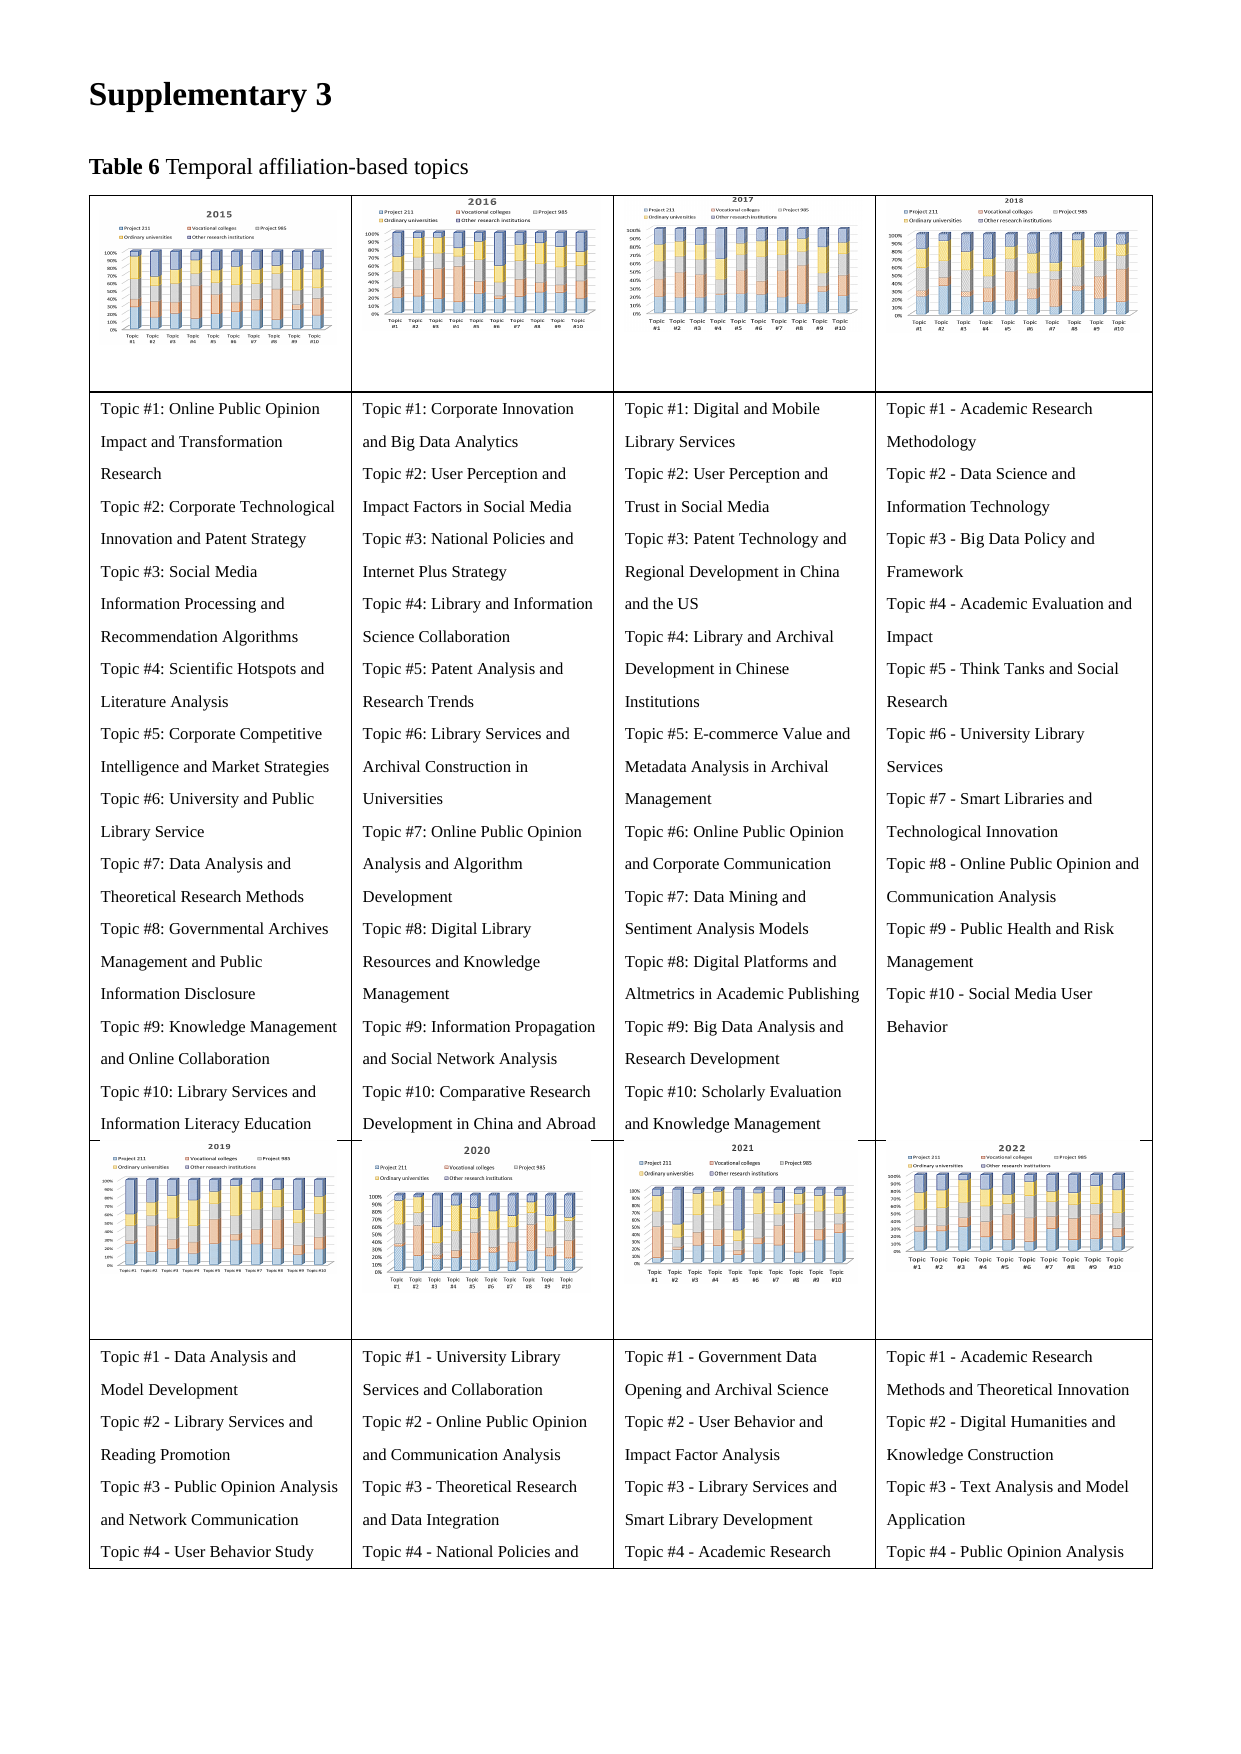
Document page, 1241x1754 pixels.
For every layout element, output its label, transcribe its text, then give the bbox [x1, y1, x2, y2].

table_cell [614, 1141, 875, 1339]
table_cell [876, 1340, 1152, 1568]
table_cell Topic #1: Corporate Innovation and Big Data Analytics Topic #2: User Perception and Impact Factors in Social Media Topic #3: National Policies and Internet Plus Strategy Topic #4: Library and Information Science Collaboration Topic #5: Patent Analysis and Research Trends Topic #6: Library Services and Archival Construction in Universities Topic #7: Online Public Opinion Analysis and Algorithm Development Topic #8: Digital Library Resources and Knowledge Management Topic #9: Information Propagation and Social Network Analysis Topic #10: Comparative Research Development in China and Abroad [352, 393, 613, 1140]
table_cell [352, 1141, 613, 1339]
text Table 6 Temporal affiliation-based topics [89, 150, 1152, 183]
picture [99, 210, 337, 345]
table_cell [90, 1340, 351, 1568]
picture [100, 1140, 337, 1274]
table_header [352, 196, 613, 391]
table_cell Topic #1: Digital and Mobile Library Services Topic #2: User Perception and Trust in Social Media Topic #3: Patent Technology and Regional Development in China and the US Topic #4: Library and Archival Development in Chinese Institutions Topic #5: E-commerce Value and Metadata Analysis in Archival Management Topic #6: Online Public Opinion and Corporate Communication Topic #7: Data Mining and Sentiment Analysis Models Topic #8: Digital Platforms and Altmetrics in Academic Publishing Topic #9: Big Data Analysis and Research Development Topic #10: Scholarly Evaluation and Knowledge Management [614, 393, 875, 1140]
picture [886, 1140, 1140, 1272]
picture [886, 196, 1140, 333]
table_header [876, 196, 1152, 391]
table_cell [876, 1141, 1152, 1339]
text Supplementary 3 [89, 60, 1152, 125]
picture [624, 196, 863, 332]
table_cell [90, 1141, 351, 1339]
picture [362, 1140, 591, 1293]
table_cell Topic #1: Online Public Opinion Impact and Transformation Research Topic #2: Corporate Technological Innovation and Patent Strategy Topic #3: Social Media Information Processing and Recommendation Algorithms Topic #4: Scientific Hotspots and Literature Analysis Topic #5: Corporate Competitive Intelligence and Market Strategies Topic #6: University and Public Library Service Topic #7: Data Analysis and Theoretical Research Methods Topic #8: Governmental Archives Management and Public Information Disclosure Topic #9: Knowledge Management and Online Collaboration Topic #10: Library Services and Information Literacy Education [90, 393, 351, 1140]
table_cell Topic #1 - Academic Research Methodology Topic #2 - Data Science and Information Technology Topic #3 - Big Data Policy and Framework Topic #4 - Academic Evaluation and Impact Topic #5 - Think Tanks and Social Research Topic #6 - University Library Services Topic #7 - Smart Libraries and Technological Innovation Topic #8 - Online Public Opinion and Communication Analysis Topic #9 - Public Health and Risk Management Topic #10 - Social Media User Behavior [876, 393, 1152, 1140]
table_header [90, 196, 351, 391]
table_header [614, 196, 875, 391]
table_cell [614, 1340, 875, 1568]
picture [624, 1140, 858, 1284]
picture [362, 196, 601, 331]
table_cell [352, 1340, 613, 1568]
